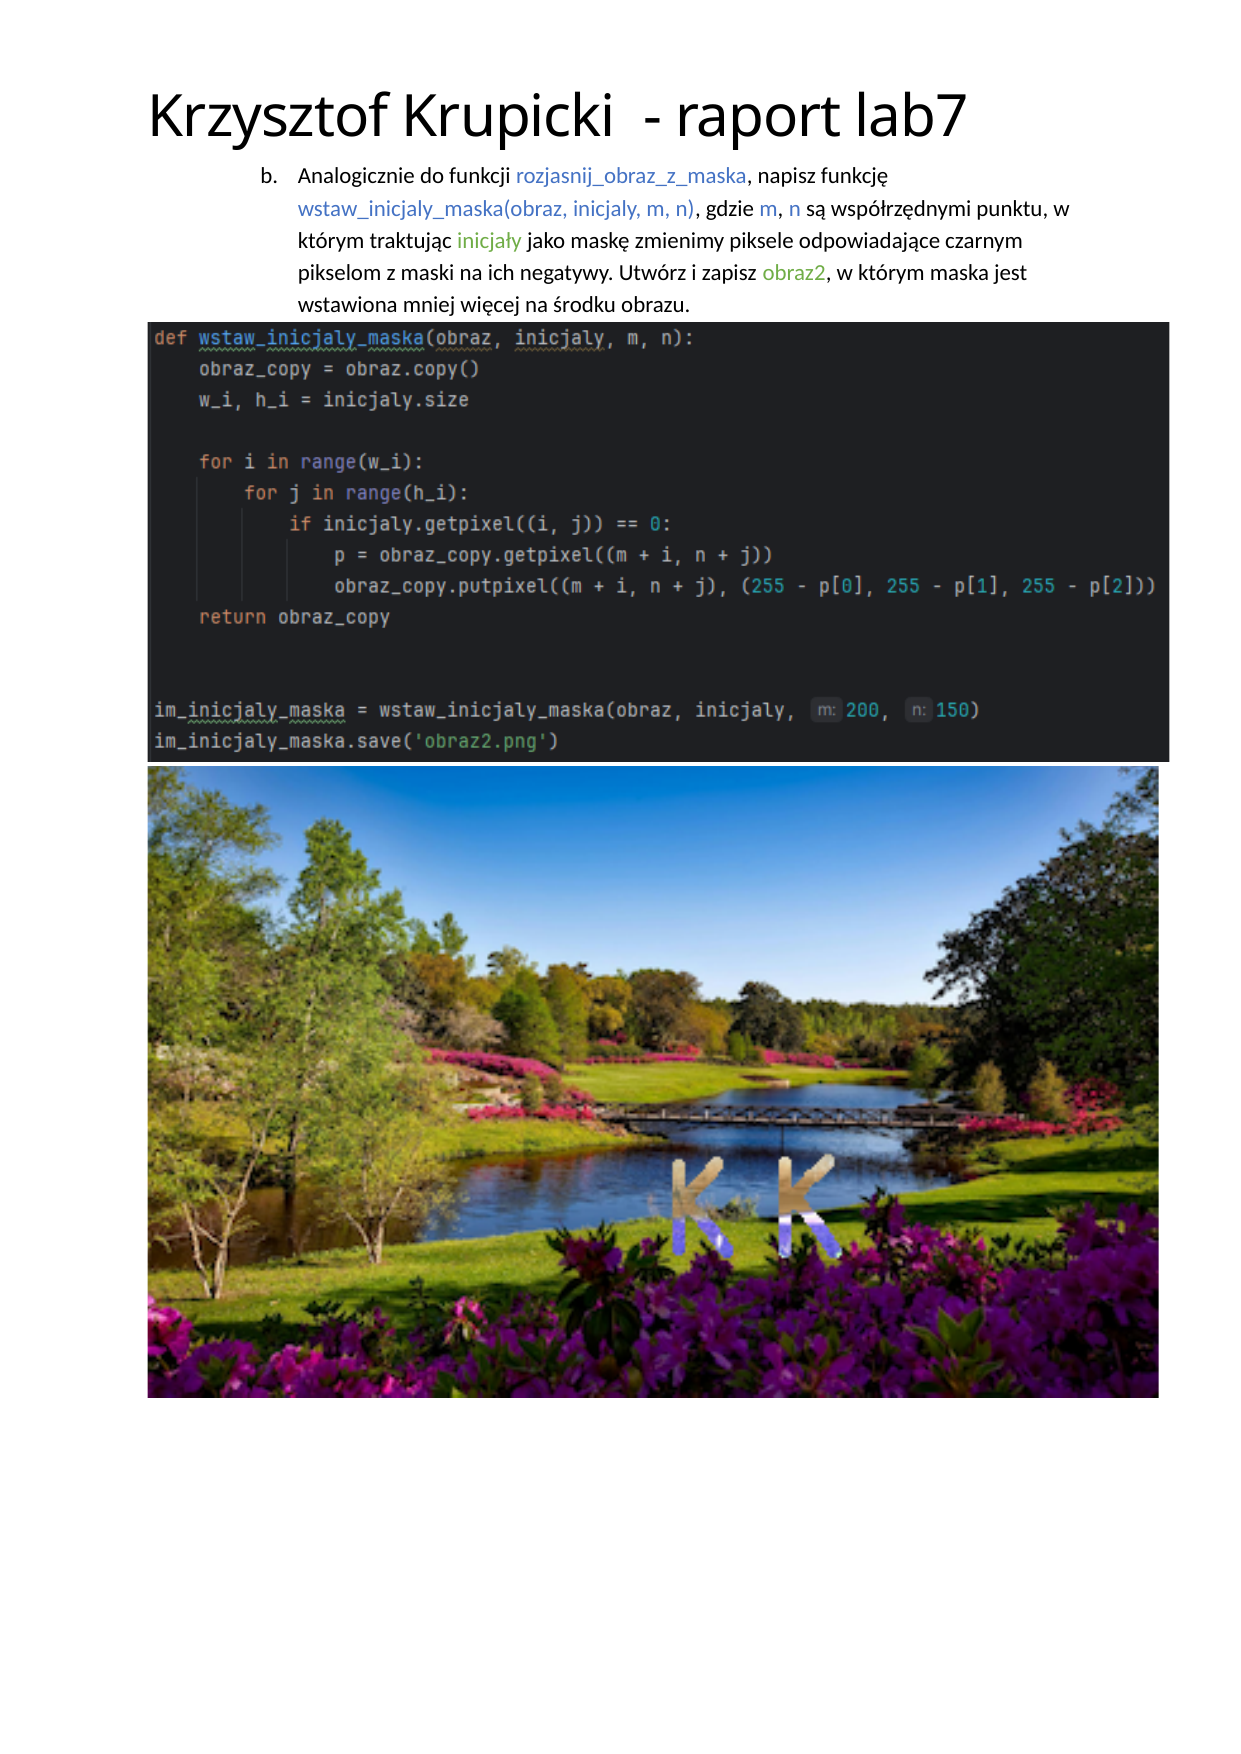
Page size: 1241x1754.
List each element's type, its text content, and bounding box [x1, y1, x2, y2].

picture [147, 766, 1159, 1398]
picture [147, 322, 1170, 762]
list Analogicznie do funkcji rozjasnij_obraz_z_maska, napisz funkcję wstaw_inicjaly_maska(obraz, inicjaly, m, n), gdzie m, n są współrzędnymi punktu, w którym traktując inicjały jako maskę zmienimy piksele odpowiadające czarnym pikselom z maski na ich negatywy. Utwórz i zapisz obraz2, w którym maska jest wstawiona mniej więcej na środku obrazu. [260, 162, 1093, 318]
